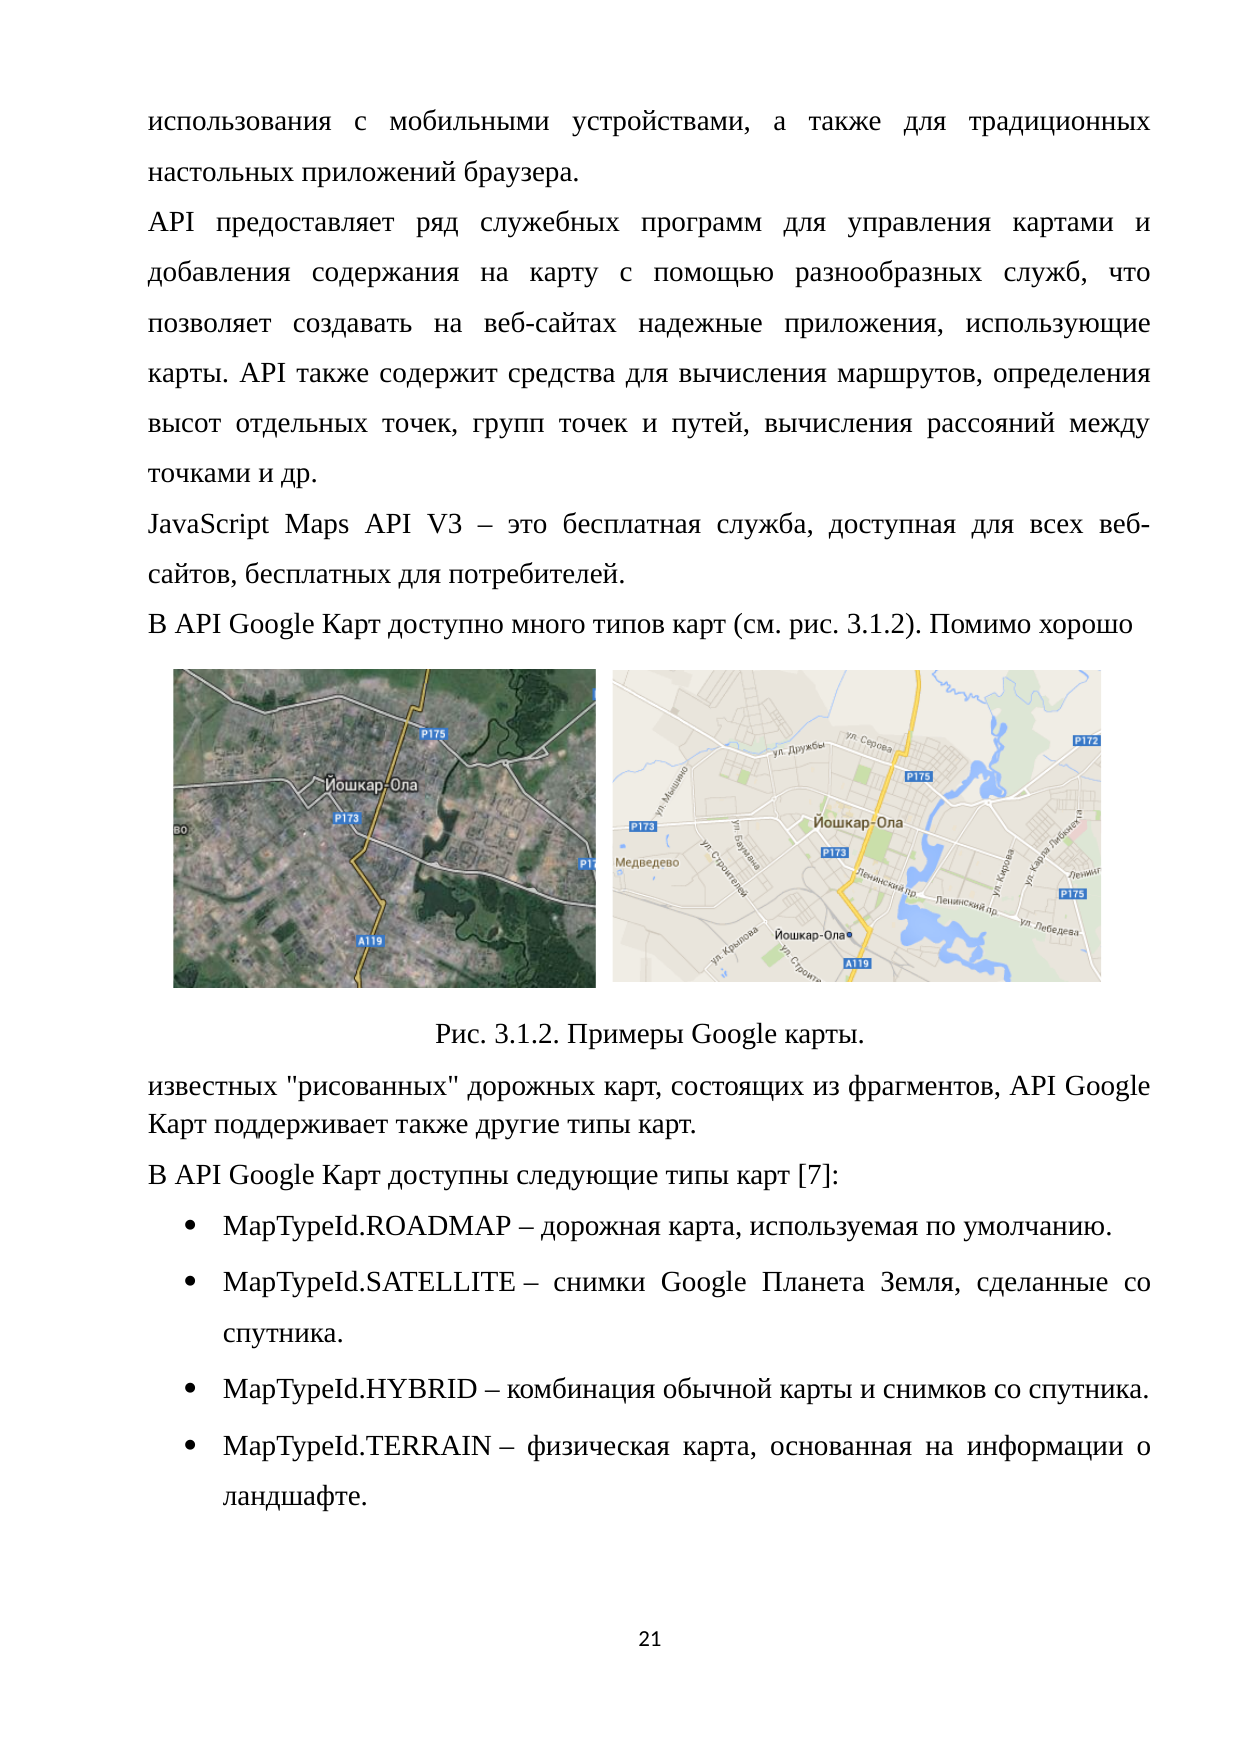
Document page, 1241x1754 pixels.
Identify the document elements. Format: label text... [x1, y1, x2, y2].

text В API Google Карт доступно много типов карт (см. рис. 3.1.2). Помимо хорошо [148, 607, 1152, 640]
text В API Google Карт доступны следующие типы карт [7]: [148, 1157, 1152, 1191]
text API предоставляет ряд служебных программ для управления картами и добавления содержания на карту с помощью разнообразных служб, что позволяет создавать на веб-сайтах надежные приложения, использующие карты. API также содержит средства для вычисления маршрутов, определения высот отдельных точек, групп точек и путей, вычисления рассояний между точками и др. [148, 204, 1152, 489]
text JavaScript Maps API V3 – это бесплатная служба, доступная для всех веб-сайтов, бесплатных для потребителей. [148, 506, 1152, 590]
list MapTypeId.ROADMAP – дорожная карта, используемая по умолчанию. [185, 1208, 1152, 1242]
list MapTypeId.HYBRID – комбинация обычной карты и снимков со спутника. [185, 1371, 1152, 1405]
picture [173, 669, 597, 988]
text известных "рисованных" дорожных карт, состоящих из фрагментов, API Google Карт поддерживает также другие типы карт. [148, 1068, 1152, 1140]
list MapTypeId.TERRAIN – физическая карта, основанная на информации о ландшафте. [185, 1428, 1152, 1512]
list MapTypeId.SATELLITE – снимки Google Планета Земля, сделанные со спутника. [185, 1264, 1152, 1348]
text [148, 103, 1152, 187]
picture [612, 670, 1102, 982]
